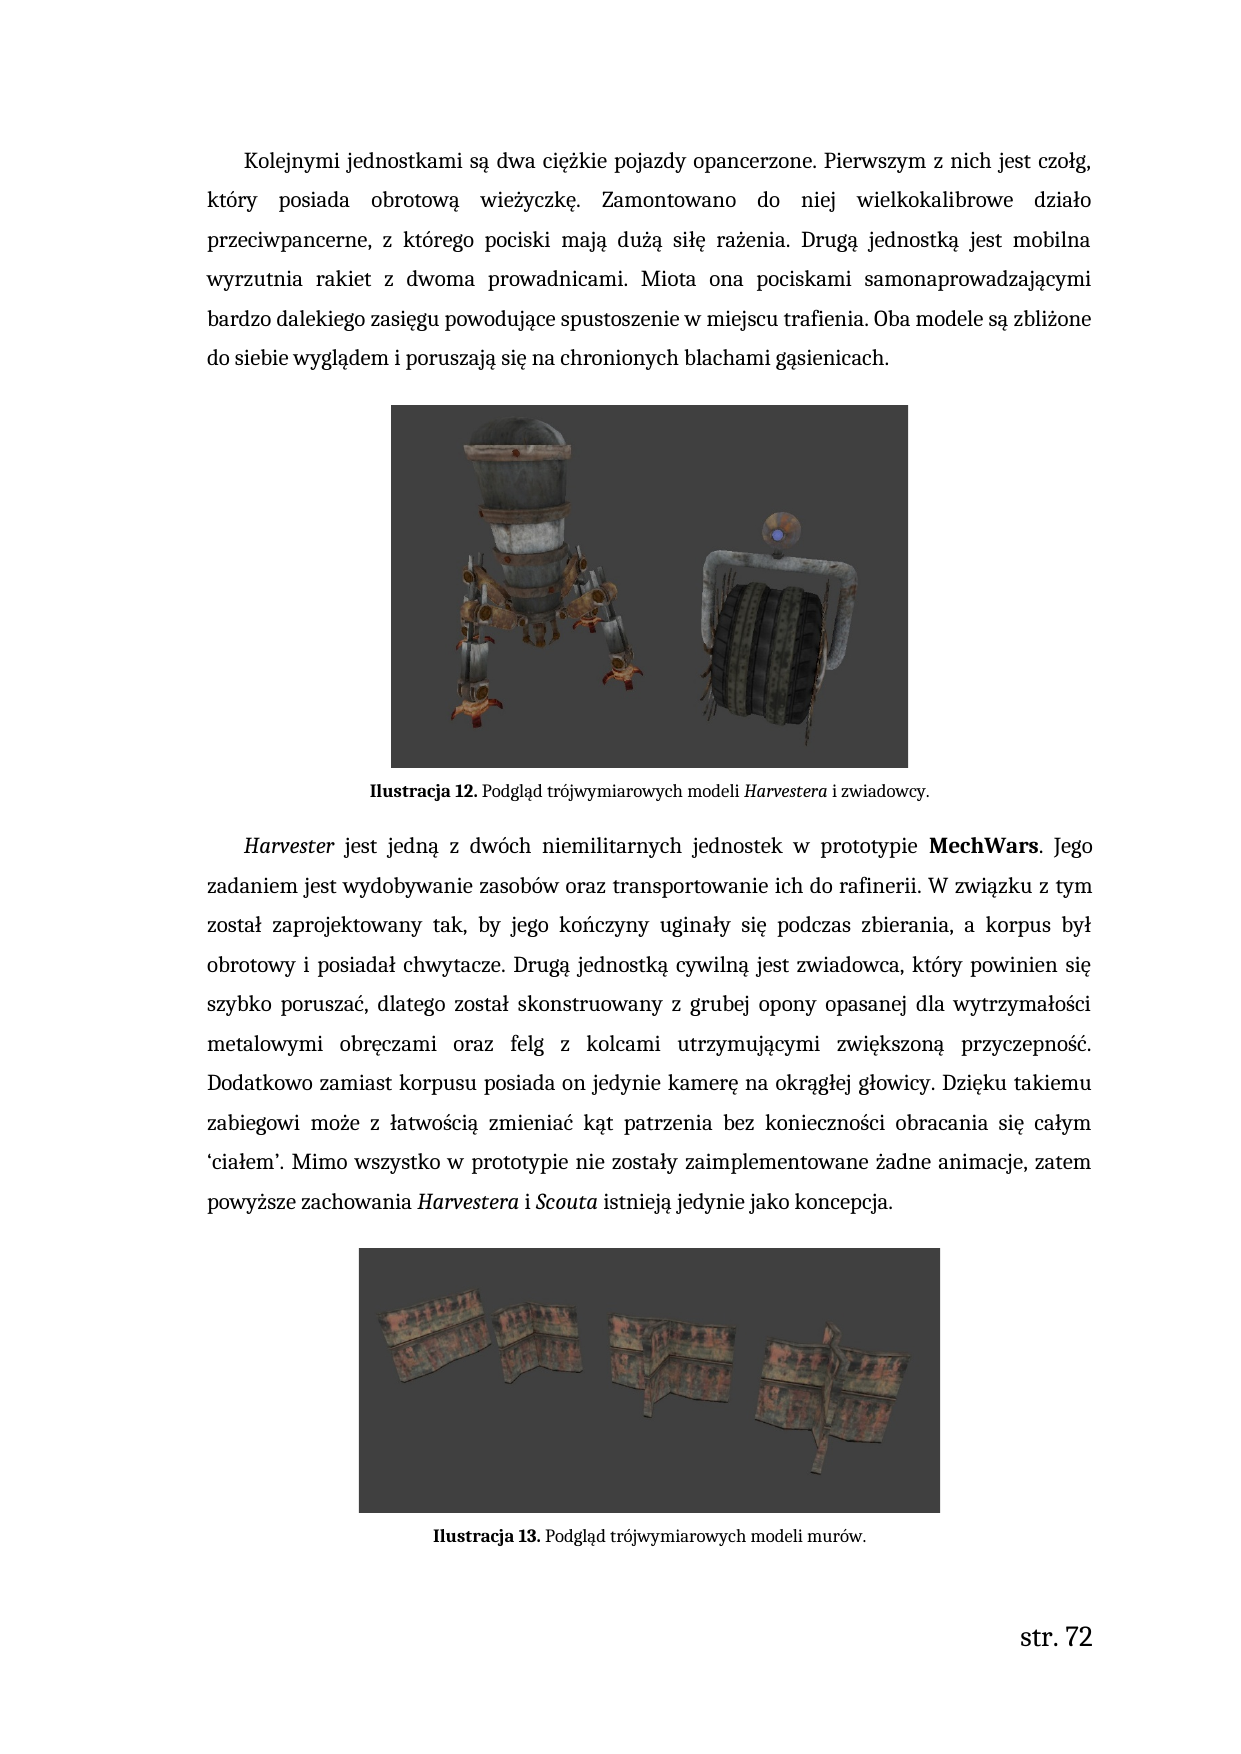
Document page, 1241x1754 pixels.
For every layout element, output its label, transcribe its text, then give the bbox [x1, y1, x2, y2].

picture [358, 1248, 941, 1513]
text Harvester jest jedną z dwóch niemilitarnych jednostek w prototypie MechWars. Jego zadaniem jest wydobywanie zasobów oraz transportowanie ich do rafinerii. W związku z tym został zaprojektowany tak, by jego kończyny uginały się podczas zbierania, a korpus był obrotowy i posiadał chwytacze. Drugą jednostką cywilną jest zwiadowca, który powinien się szybko poruszać, dlatego został skonstruowany z grubej opony opasanej dla wytrzymałości metalowymi obręczami oraz felg z kolcami utrzymującymi zwiększoną przyczepność. Dodatkowo zamiast korpusu posiada on jedynie kamerę na okrągłej głowicy. Dzięku takiemu zabiegowi może z łatwością zmieniać kąt patrzenia bez konieczności obracania się całym ‘ciałem’. Mimo wszystko w prototypie nie zostały zaimplementowane żadne animacje, zatem powyższe zachowania Harvestera i Scouta istnieją jedynie jako koncepcja. [207, 833, 1092, 1215]
text Ilustracja 13. Podgląd trójwymiarowych modeli murów. [207, 1525, 1092, 1547]
picture [391, 405, 909, 768]
text Kolejnymi jednostkami są dwa ciężkie pojazdy opancerzone. Pierwszym z nich jest czołg, który posiada obrotową wieżyczkę. Zamontowano do niej wielkokalibrowe działo przeciwpancerne, z którego pociski mają dużą siłę rażenia. Drugą jednostką jest mobilna wyrzutnia rakiet z dwoma prowadnicami. Miota ona pociskami samonaprowadzającymi bardzo dalekiego zasięgu powodujące spustoszenie w miejscu trafienia. Oba modele są zbliżone do siebie wyglądem i poruszają się na chronionych blachami gąsienicach. [207, 148, 1092, 371]
text Ilustracja 12. Podgląd trójwymiarowych modeli Harvestera i zwiadowcy. [207, 780, 1092, 802]
